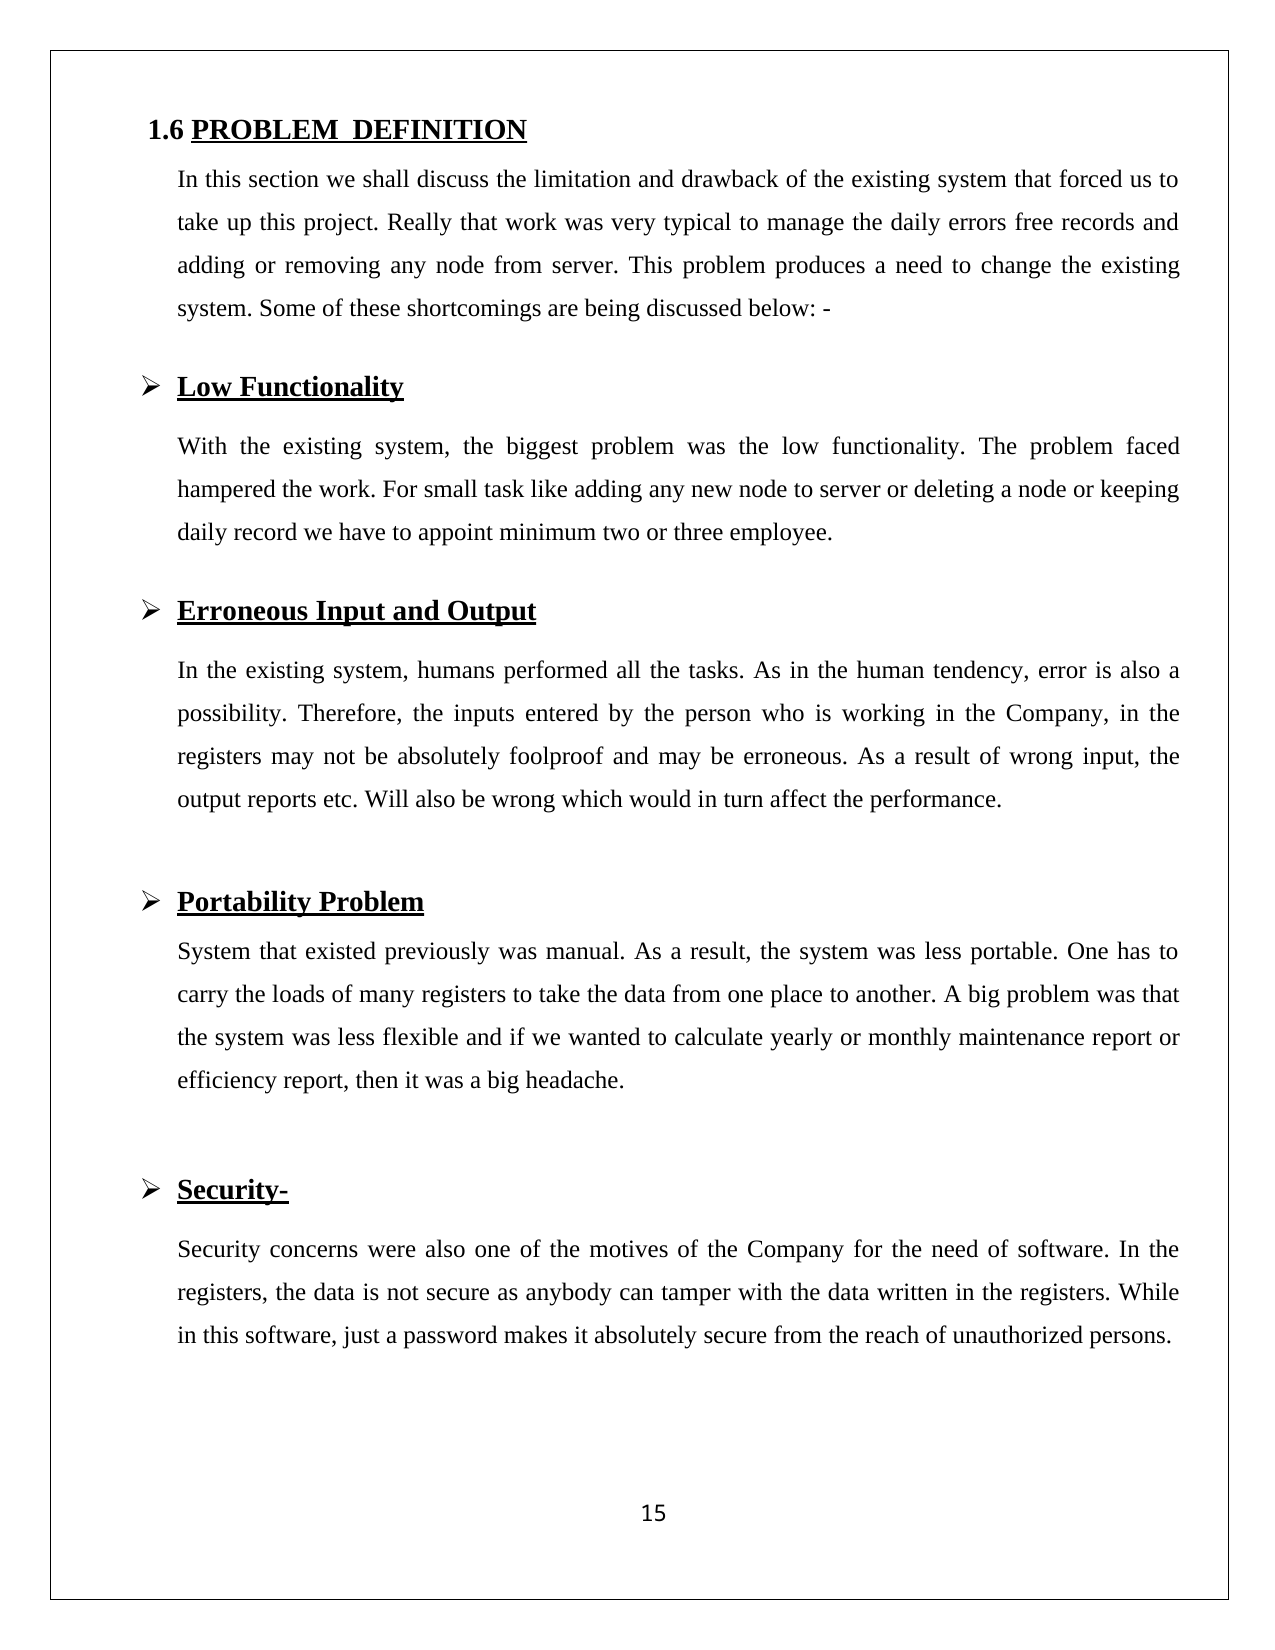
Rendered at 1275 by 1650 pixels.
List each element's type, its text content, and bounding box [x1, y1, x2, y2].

text With the existing system, the biggest problem was the low functionality. The problem faced hampered the work. For small task like adding any new node to server or deleting a node or keeping daily record we have to appoint minimum two or three employee. [177, 431, 1181, 546]
subtitle Portability Problem [139, 884, 1228, 917]
text In this section we shall discuss the limitation and drawback of the existing system that forced us to take up this project. Really that work was very typical to manage the daily errors free records and adding or removing any node from server. This problem produces a need to change the existing system. Some of these shortcomings are being discussed below: - [177, 164, 1181, 322]
subtitle Erroneous Input and Output [139, 593, 1228, 627]
subtitle Security- [139, 1172, 1228, 1206]
text Security concerns were also one of the motives of the Company for the need of software. In the registers, the data is not secure as anybody can tamper with the data written in the registers. While in this software, just a password makes it absolutely secure from the reach of unauthorized persons. [177, 1234, 1181, 1349]
subtitle Low Functionality [139, 369, 1228, 403]
subtitle PROBLEM DEFINITION [147, 112, 1228, 146]
text In the existing system, humans performed all the tasks. As in the human tendency, error is also a possibility. Therefore, the inputs entered by the person who is working in the Company, in the registers may not be absolutely foolproof and may be erroneous. As a result of wrong input, the output reports etc. Will also be wrong which would in turn affect the performance. [177, 655, 1181, 813]
text System that existed previously was manual. As a result, the system was less portable. One has to carry the loads of many registers to take the data from one place to another. A big problem was that the system was less flexible and if we wanted to calculate yearly or monthly maintenance report or efficiency report, then it was a big headache. [177, 936, 1181, 1094]
